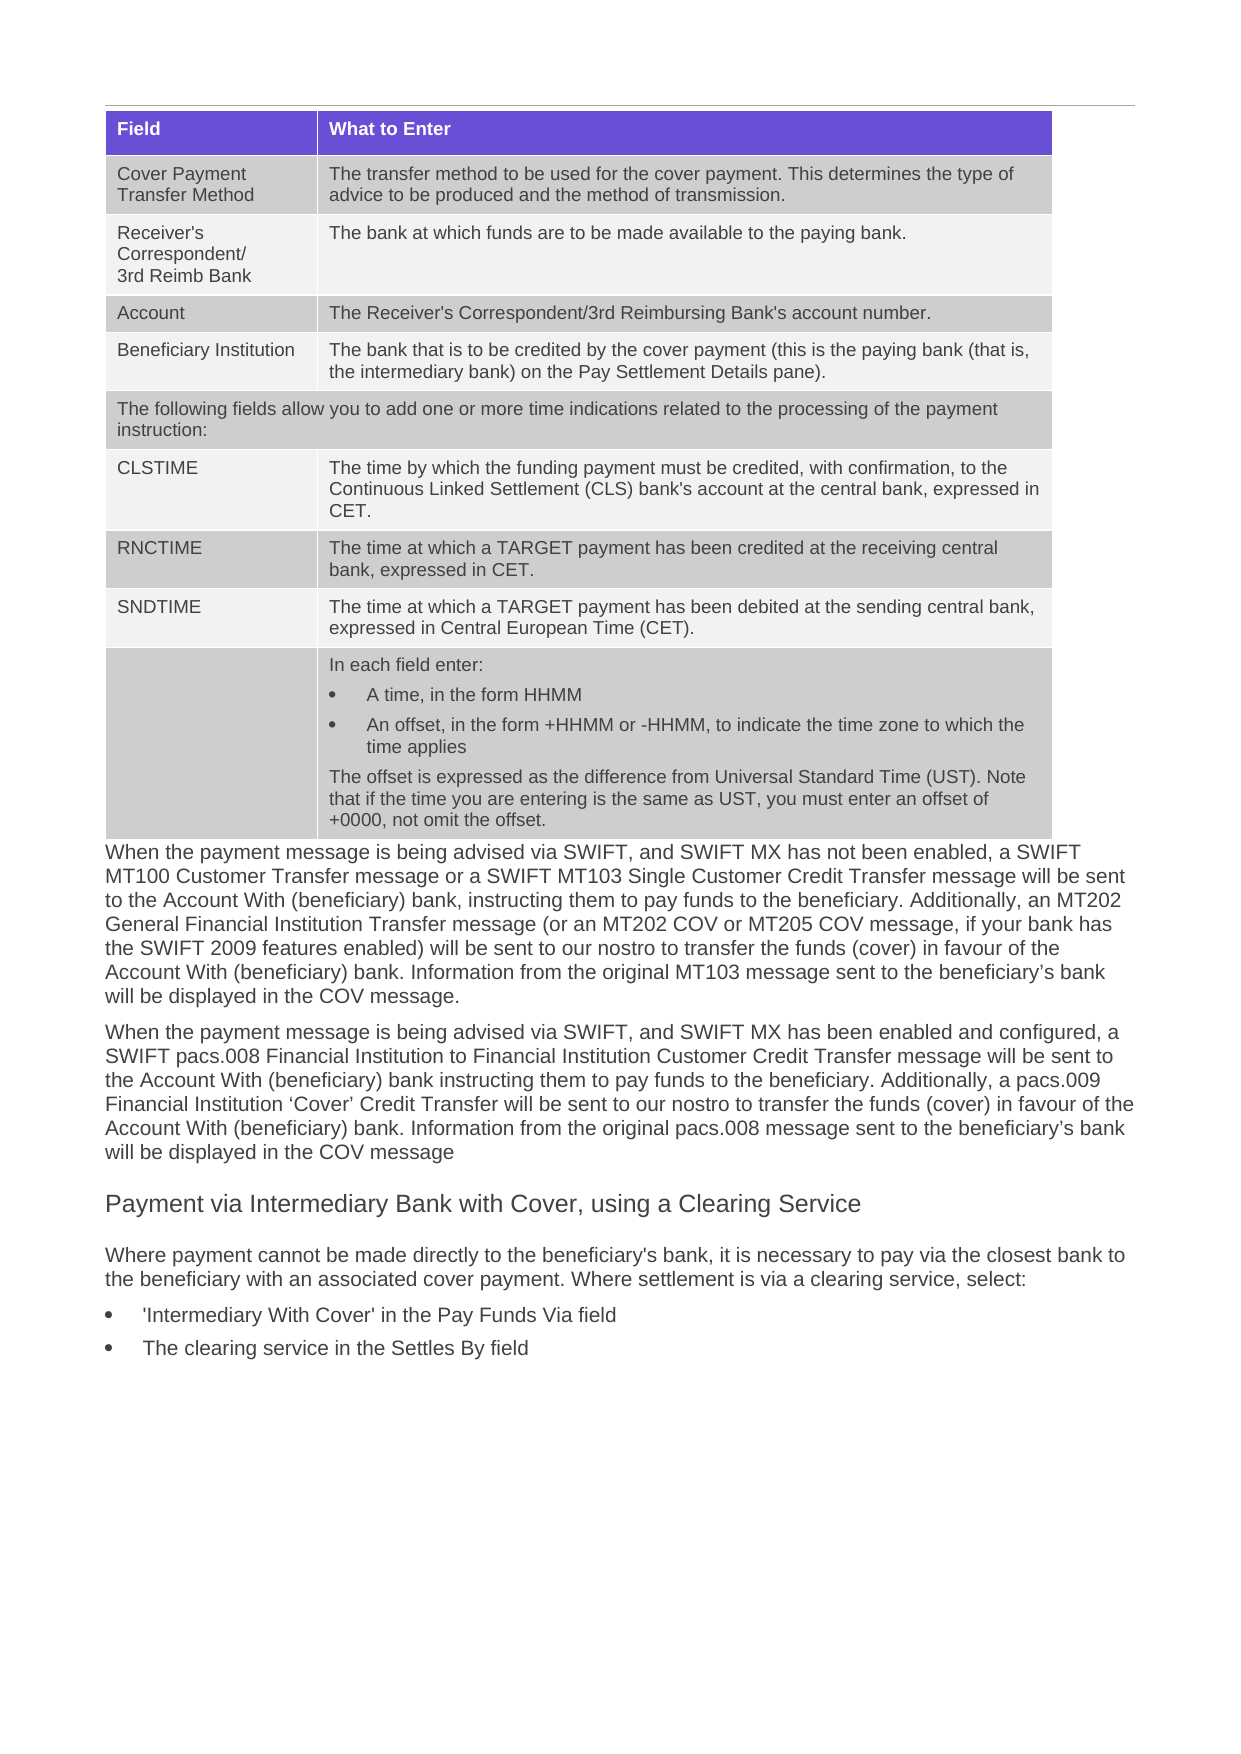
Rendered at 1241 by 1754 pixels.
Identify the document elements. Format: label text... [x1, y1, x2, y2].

table_cell The time by which the funding payment must be credited, with confirmation, to the Continuous Linked Settlement (CLS) bank's account at the central bank, expressed in CET. [318, 450, 1052, 529]
table_cell SNDTIME [106, 589, 317, 647]
table_cell RNCTIME [106, 531, 317, 588]
table_cell The following fields allow you to add one or more time indications related to the processing of the payment instruction: [106, 391, 1052, 449]
table_cell In each field enter: A time, in the form HHMM An offset, in the form +HHMM or -HHMM, to indicate the time zone to which the time applies The offset is expressed as the difference from Universal Standard Time (UST). Note that if the time you are entering is the same as UST, you must enter an offset of +0000, not omit the offset. [318, 648, 1052, 839]
table_cell The time at which a TARGET payment has been credited at the receiving central bank, expressed in CET. [318, 531, 1052, 588]
table_cell The time at which a TARGET payment has been debited at the sending central bank, expressed in Central European Time (CET). [318, 589, 1052, 647]
text The clearing service in the Settles By field [105, 1335, 1135, 1359]
table_cell Account [106, 296, 317, 332]
table_header Field [106, 111, 317, 155]
text When the payment message is being advised via SWIFT, and SWIFT MX has been enabled and configured, a SWIFT pacs.008 Financial Institution to Financial Institution Customer Credit Transfer message will be sent to the Account With (beneficiary) bank instructing them to pay funds to the beneficiary. Additionally, a pacs.009 Financial Institution ‘Cover’ Credit Transfer will be sent to our nostro to transfer the funds (cover) in favour of the Account With (beneficiary) bank. Information from the original pacs.008 message sent to the beneficiary’s bank will be displayed in the COV message [105, 1020, 1135, 1164]
table_cell The Receiver's Correspondent/3rd Reimbursing Bank's account number. [318, 296, 1052, 332]
table_cell CLSTIME [106, 450, 317, 529]
table_cell Beneficiary Institution [106, 333, 317, 390]
table_header What to Enter [318, 111, 1052, 155]
text Where payment cannot be made directly to the beneficiary's bank, it is necessary to pay via the closest bank to the beneficiary with an associated cover payment. Where settlement is via a clearing service, select: [105, 1242, 1135, 1290]
table_cell The transfer method to be used for the cover payment. This determines the type of advice to be produced and the method of transmission. [318, 156, 1052, 214]
table_cell The bank at which funds are to be made available to the paying bank. [318, 215, 1052, 294]
table_cell The bank that is to be credited by the cover payment (this is the paying bank (that is, the intermediary bank) on the Pay Settlement Details pane). [318, 333, 1052, 390]
subtitle Payment via Intermediary Bank with Cover, using a Clearing Service [105, 1189, 1135, 1217]
table_cell [106, 648, 317, 839]
text When the payment message is being advised via SWIFT, and SWIFT MX has not been enabled, a SWIFT MT100 Customer Transfer message or a SWIFT MT103 Single Customer Credit Transfer message will be sent to the Account With (beneficiary) bank, instructing them to pay funds to the beneficiary. Additionally, an MT202 General Financial Institution Transfer message (or an MT202 COV or MT205 COV message, if your bank has the SWIFT 2009 features enabled) will be sent to our nostro to transfer the funds (cover) in favour of the Account With (beneficiary) bank. Information from the original MT103 message sent to the beneficiary’s bank will be displayed in the COV message. [105, 840, 1135, 1007]
table_cell Cover Payment Transfer Method [106, 156, 317, 214]
table_cell Receiver's Correspondent/ 3rd Reimb Bank [106, 215, 317, 294]
text 'Intermediary With Cover' in the Pay Funds Via field [105, 1303, 1135, 1327]
